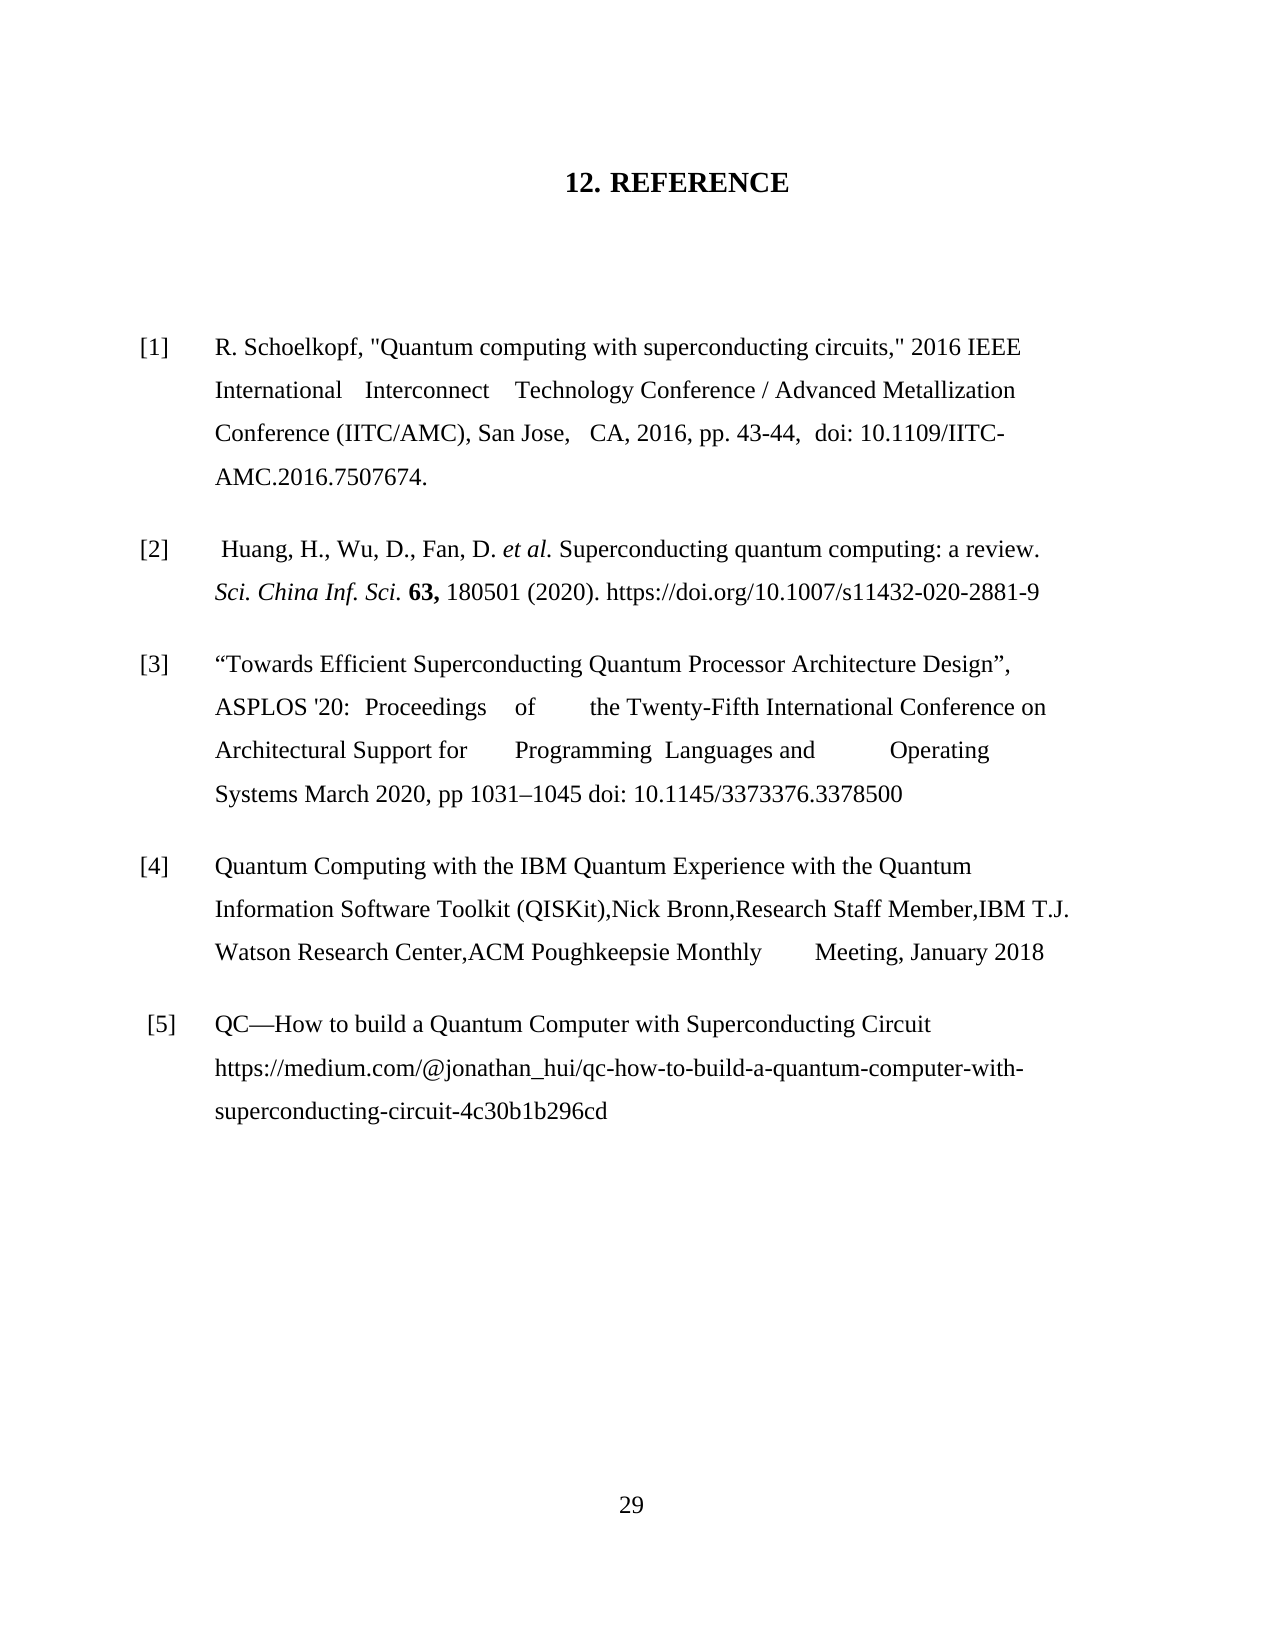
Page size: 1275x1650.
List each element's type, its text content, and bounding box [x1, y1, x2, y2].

text [5] QC—How to build a Quantum Computer with Superconducting Circuit https://medium.com/@jonathan_hui/qc-how-to-build-a-quantum-computer-with-superconducting-circuit-4c30b1b296cd [139, 1009, 1078, 1124]
text [4] Quantum Computing with the IBM Quantum Experience with the Quantum Information Software Toolkit (QISKit),Nick Bronn,Research Staff Member,IBM T.J. Watson Research Center,ACM Poughkeepsie Monthly Meeting, January 2018 [139, 851, 1078, 966]
text [2] Huang, H., Wu, D., Fan, D. et al. Superconducting quantum computing: a review. Sci. China Inf. Sci. 63, 180501 (2020). https://doi.org/10.1007/s11432-020-2881-9 [139, 534, 1078, 606]
text [3] “Towards Efficient Superconducting Quantum Processor Architecture Design”, ASPLOS '20: Proceedings of the Twenty-Fifth International Conference on Architectural Support for Programming Languages and Operating Systems March 2020, pp 1031–1045 doi: 10.1145/3373376.3378500 [139, 649, 1078, 807]
subtitle REFERENCE [164, 166, 1189, 199]
text [1] R. Schoelkopf, "Quantum computing with superconducting circuits," 2016 IEEE International Interconnect Technology Conference / Advanced Metallization Conference (IITC/AMC), San Jose, CA, 2016, pp. 43-44, doi: 10.1109/IITC-AMC.2016.7507674. [139, 332, 1078, 490]
